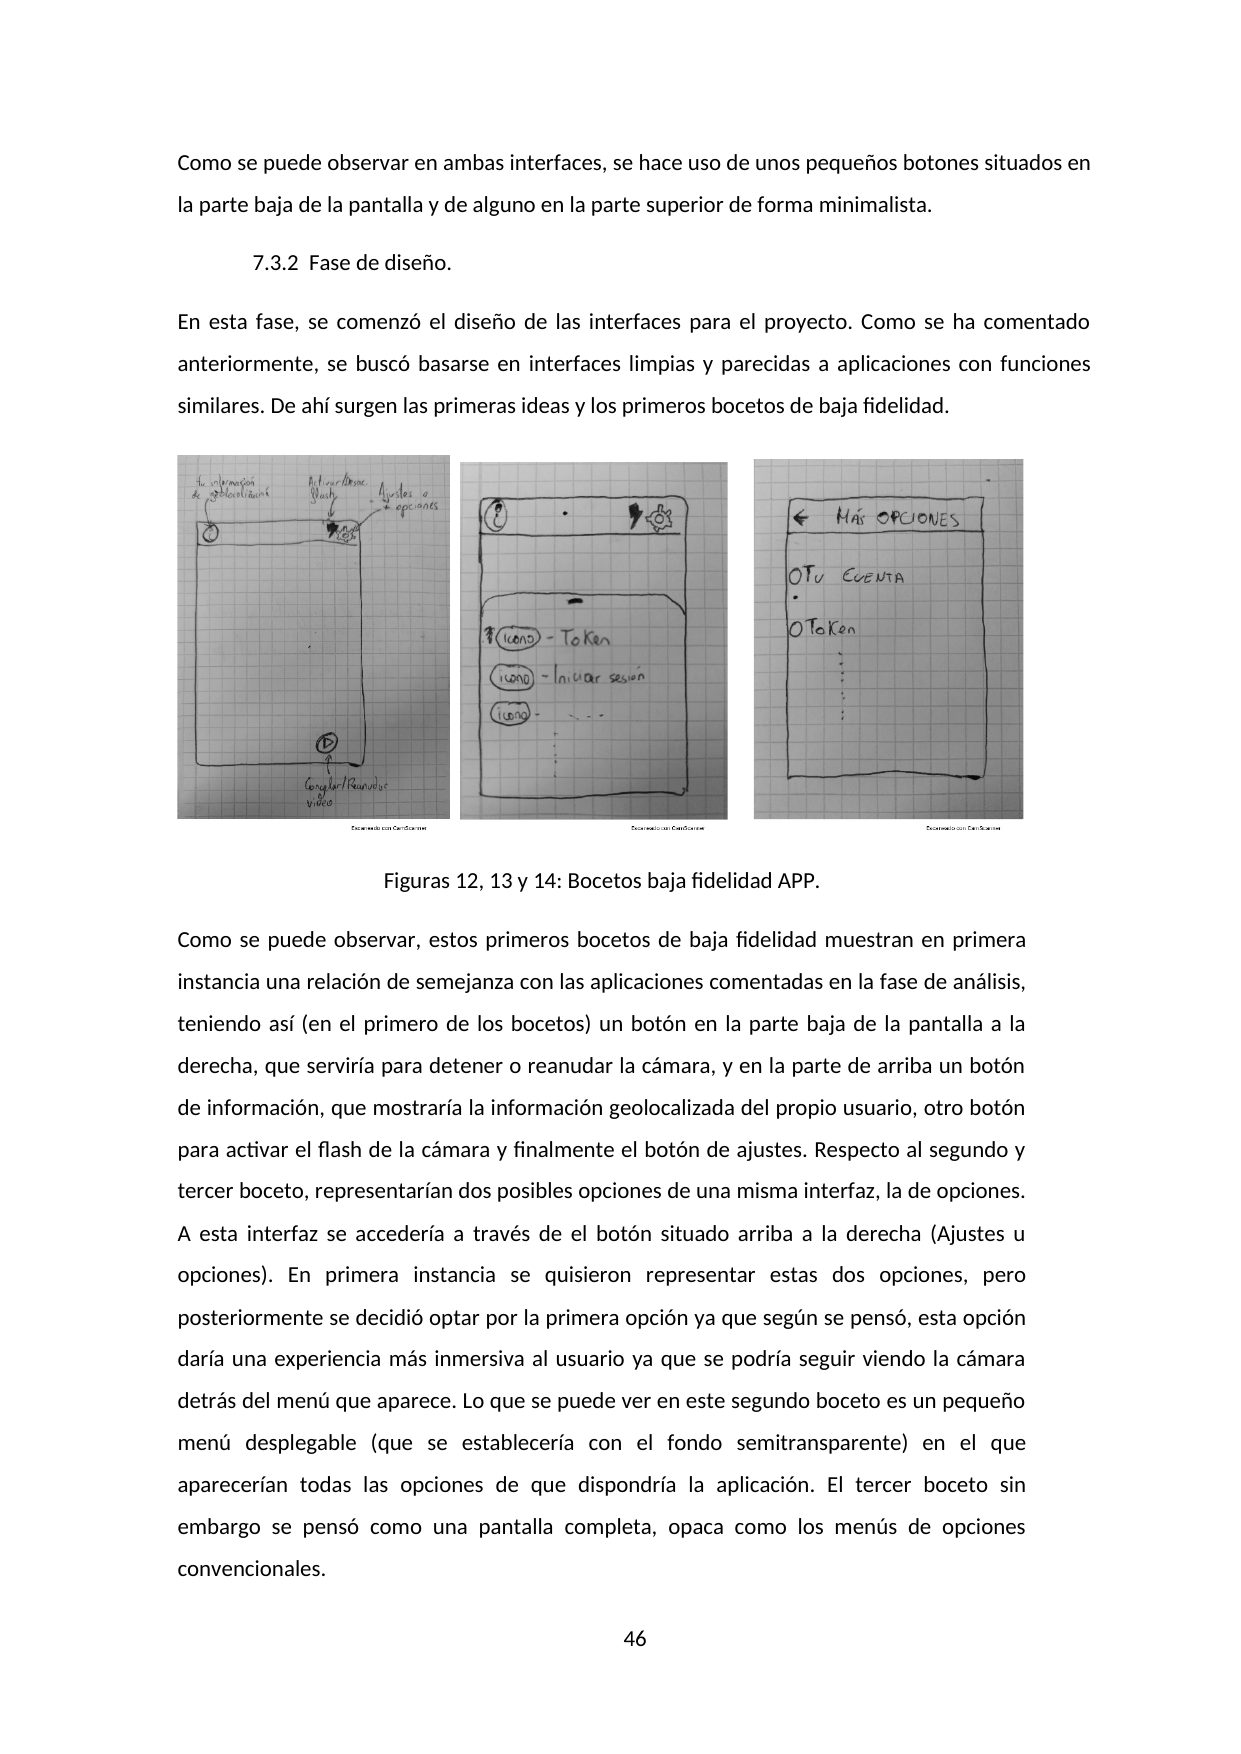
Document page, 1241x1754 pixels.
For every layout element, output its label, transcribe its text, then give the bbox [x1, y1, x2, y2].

text Como se puede observar, estos primeros bocetos de baja fidelidad muestran en primera instancia una relación de semejanza con las aplicaciones comentadas en la fase de análisis, teniendo así (en el primero de los bocetos) un botón en la parte baja de la pantalla a la derecha, que serviría para detener o reanudar la cámara, y en la parte de arriba un botón de información, que mostraría la información geolocalizada del propio usuario, otro botón para activar el flash de la cámara y finalmente el botón de ajustes. Respecto al segundo y tercer boceto, representarían dos posibles opciones de una misma interfaz, la de opciones. A esta interfaz se accedería a través de el botón situado arriba a la derecha (Ajustes u opciones). En primera instancia se quisieron representar estas dos opciones, pero posteriormente se decidió optar por la primera opción ya que según se pensó, esta opción daría una experiencia más inmersiva al usuario ya que se podría seguir viendo la cámara detrás del menú que aparece. Lo que se puede ver en este segundo boceto es un pequeño menú desplegable (que se establecería con el fondo semitransparente) en el que aparecerían todas las opciones de que dispondría la aplicación. El tercer boceto sin embargo se pensó como una pantalla completa, opaca como los menús de opciones convencionales. [177, 925, 1027, 1582]
text En esta fase, se comenzó el diseño de las interfaces para el proyecto. Como se ha comentado anteriormente, se buscó basarse en interfaces limpias y parecidas a aplicaciones con funciones similares. De ahí surgen las primeras ideas y los primeros bocetos de baja fidelidad. [177, 307, 1092, 419]
text 7.3.2 Fase de diseño. [252, 248, 1092, 276]
text Figuras 12, 13 y 14: Bocetos baja fidelidad APP. [177, 866, 1027, 894]
picture [460, 456, 728, 836]
text Como se puede observar en ambas interfaces, se hace uso de unos pequeños botones situados en la parte baja de la pantalla y de alguno en la parte superior de forma minimalista. [177, 148, 1092, 218]
picture [753, 453, 1024, 836]
picture [177, 449, 450, 836]
